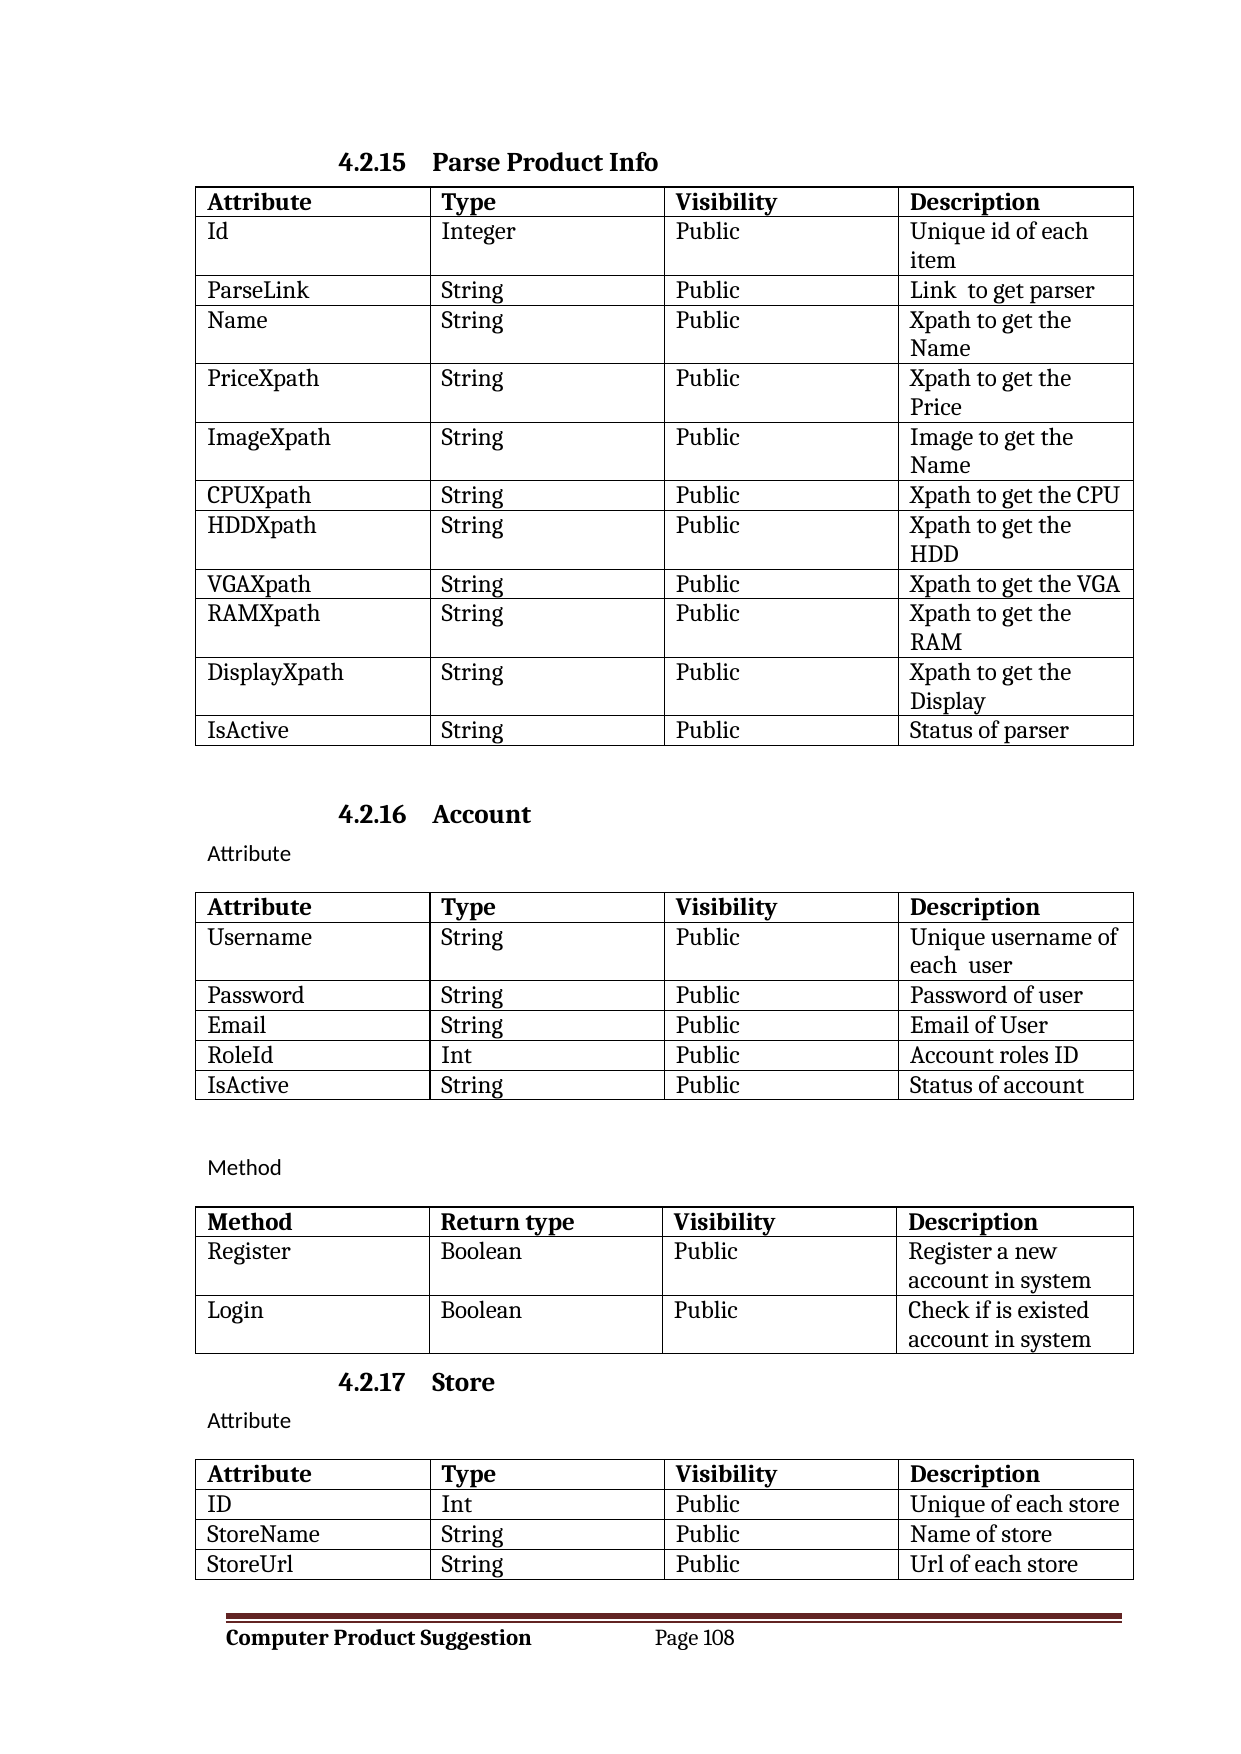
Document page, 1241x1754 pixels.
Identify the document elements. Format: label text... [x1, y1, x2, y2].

table_cell Public [665, 570, 898, 598]
table_cell Public [665, 217, 898, 275]
table_cell Public [665, 306, 898, 363]
table_cell Public [663, 1237, 896, 1295]
table_header Visibility [663, 1208, 896, 1236]
table_cell Public [665, 981, 898, 1010]
table_cell Register a new account in system [897, 1237, 1133, 1295]
table_cell String [431, 511, 664, 568]
table_cell String [431, 481, 664, 510]
table_cell HDDXpath [196, 511, 430, 568]
subtitle Store [338, 1367, 1122, 1398]
table_cell RoleId [196, 1041, 429, 1069]
table_header Type [431, 188, 664, 216]
table_cell Public [665, 364, 898, 422]
table_cell Public [665, 716, 898, 745]
table_cell Integer [431, 217, 664, 275]
table_cell Public [665, 481, 898, 510]
table_cell CPUXpath [196, 481, 430, 510]
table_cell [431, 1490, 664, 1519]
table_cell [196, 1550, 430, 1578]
table_cell String [431, 1071, 664, 1099]
table_cell Public [665, 423, 898, 480]
table_cell Email [196, 1011, 429, 1040]
table_cell Register [196, 1237, 429, 1295]
table_cell String [431, 276, 664, 304]
table_header Method [196, 1208, 429, 1236]
table_cell Unique id of each item [899, 217, 1133, 275]
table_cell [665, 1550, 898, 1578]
table_header Description [899, 188, 1133, 216]
table_cell Boolean [430, 1296, 662, 1353]
table_cell Check if is existed account in system [897, 1296, 1133, 1353]
table_cell Int [431, 1041, 664, 1069]
table_cell String [431, 570, 664, 598]
table_cell ParseLink [196, 276, 430, 304]
table_cell Public [665, 599, 898, 657]
table_header Description [899, 893, 1133, 922]
table_header Attribute [196, 893, 429, 922]
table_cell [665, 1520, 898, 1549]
table_cell Xpath to get the Price [899, 364, 1133, 422]
table_cell String [431, 599, 664, 657]
table_header Attribute [196, 188, 430, 216]
table_header Type [431, 893, 664, 922]
table_cell String [431, 1011, 664, 1040]
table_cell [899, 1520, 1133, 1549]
table_header Description [897, 1208, 1133, 1236]
table_cell String [431, 923, 664, 980]
subtitle Parse Product Info [338, 147, 1122, 178]
table_cell Boolean [430, 1237, 662, 1295]
table_cell Password of user [899, 981, 1133, 1010]
table_cell Login [196, 1296, 429, 1353]
table_cell String [431, 658, 664, 715]
text Method [207, 1153, 1122, 1181]
table_cell String [431, 981, 664, 1010]
table_cell Public [665, 1041, 898, 1069]
table_cell Public [665, 1071, 898, 1099]
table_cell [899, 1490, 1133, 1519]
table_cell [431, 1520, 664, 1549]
table_cell Username [196, 923, 429, 980]
table_header Description [899, 1460, 1133, 1489]
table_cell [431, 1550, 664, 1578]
table_cell Public [665, 658, 898, 715]
table_header Visibility [665, 1460, 898, 1489]
table_cell Xpath to get the Name [899, 306, 1133, 363]
table_header Attribute [196, 1460, 430, 1489]
table_cell DisplayXpath [196, 658, 430, 715]
table_cell Image to get the Name [899, 423, 1133, 480]
subtitle Account [338, 799, 1122, 830]
table_cell Status of account [899, 1071, 1133, 1099]
table_cell VGAXpath [196, 570, 430, 598]
table_cell Link to get parser [899, 276, 1133, 304]
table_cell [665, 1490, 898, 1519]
table_cell String [431, 364, 664, 422]
table_cell Xpath to get the VGA [899, 570, 1133, 598]
table_cell IsActive [196, 716, 430, 745]
table_cell Account roles ID [899, 1041, 1133, 1069]
table_cell Status of parser [899, 716, 1133, 745]
table_cell String [431, 306, 664, 363]
table_cell ID [196, 1490, 430, 1519]
table_header Type [431, 1460, 664, 1489]
table_cell String [431, 423, 664, 480]
table_cell Id [196, 217, 430, 275]
table_header Visibility [665, 188, 898, 216]
table_cell Xpath to get the Display [899, 658, 1133, 715]
table_cell ImageXpath [196, 423, 430, 480]
table_cell Password [196, 981, 429, 1010]
table_cell RAMXpath [196, 599, 430, 657]
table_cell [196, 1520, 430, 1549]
table_cell IsActive [196, 1071, 429, 1099]
table_cell Public [665, 276, 898, 304]
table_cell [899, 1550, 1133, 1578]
table_cell String [431, 716, 664, 745]
table_cell Unique username of each user [899, 923, 1133, 980]
table_header Visibility [665, 893, 898, 922]
table_cell Xpath to get the RAM [899, 599, 1133, 657]
table_cell Xpath to get the CPU [899, 481, 1133, 510]
text Attribute [207, 839, 1122, 867]
text Attribute [207, 1406, 1122, 1434]
table_cell Name [196, 306, 430, 363]
table_header Return type [430, 1208, 662, 1236]
table_cell Public [663, 1296, 896, 1353]
table_cell PriceXpath [196, 364, 430, 422]
table_cell Public [665, 511, 898, 568]
table_cell Xpath to get the HDD [899, 511, 1133, 568]
table_cell Public [665, 923, 898, 980]
table_cell Public [665, 1011, 898, 1040]
table_cell Email of User [899, 1011, 1133, 1040]
